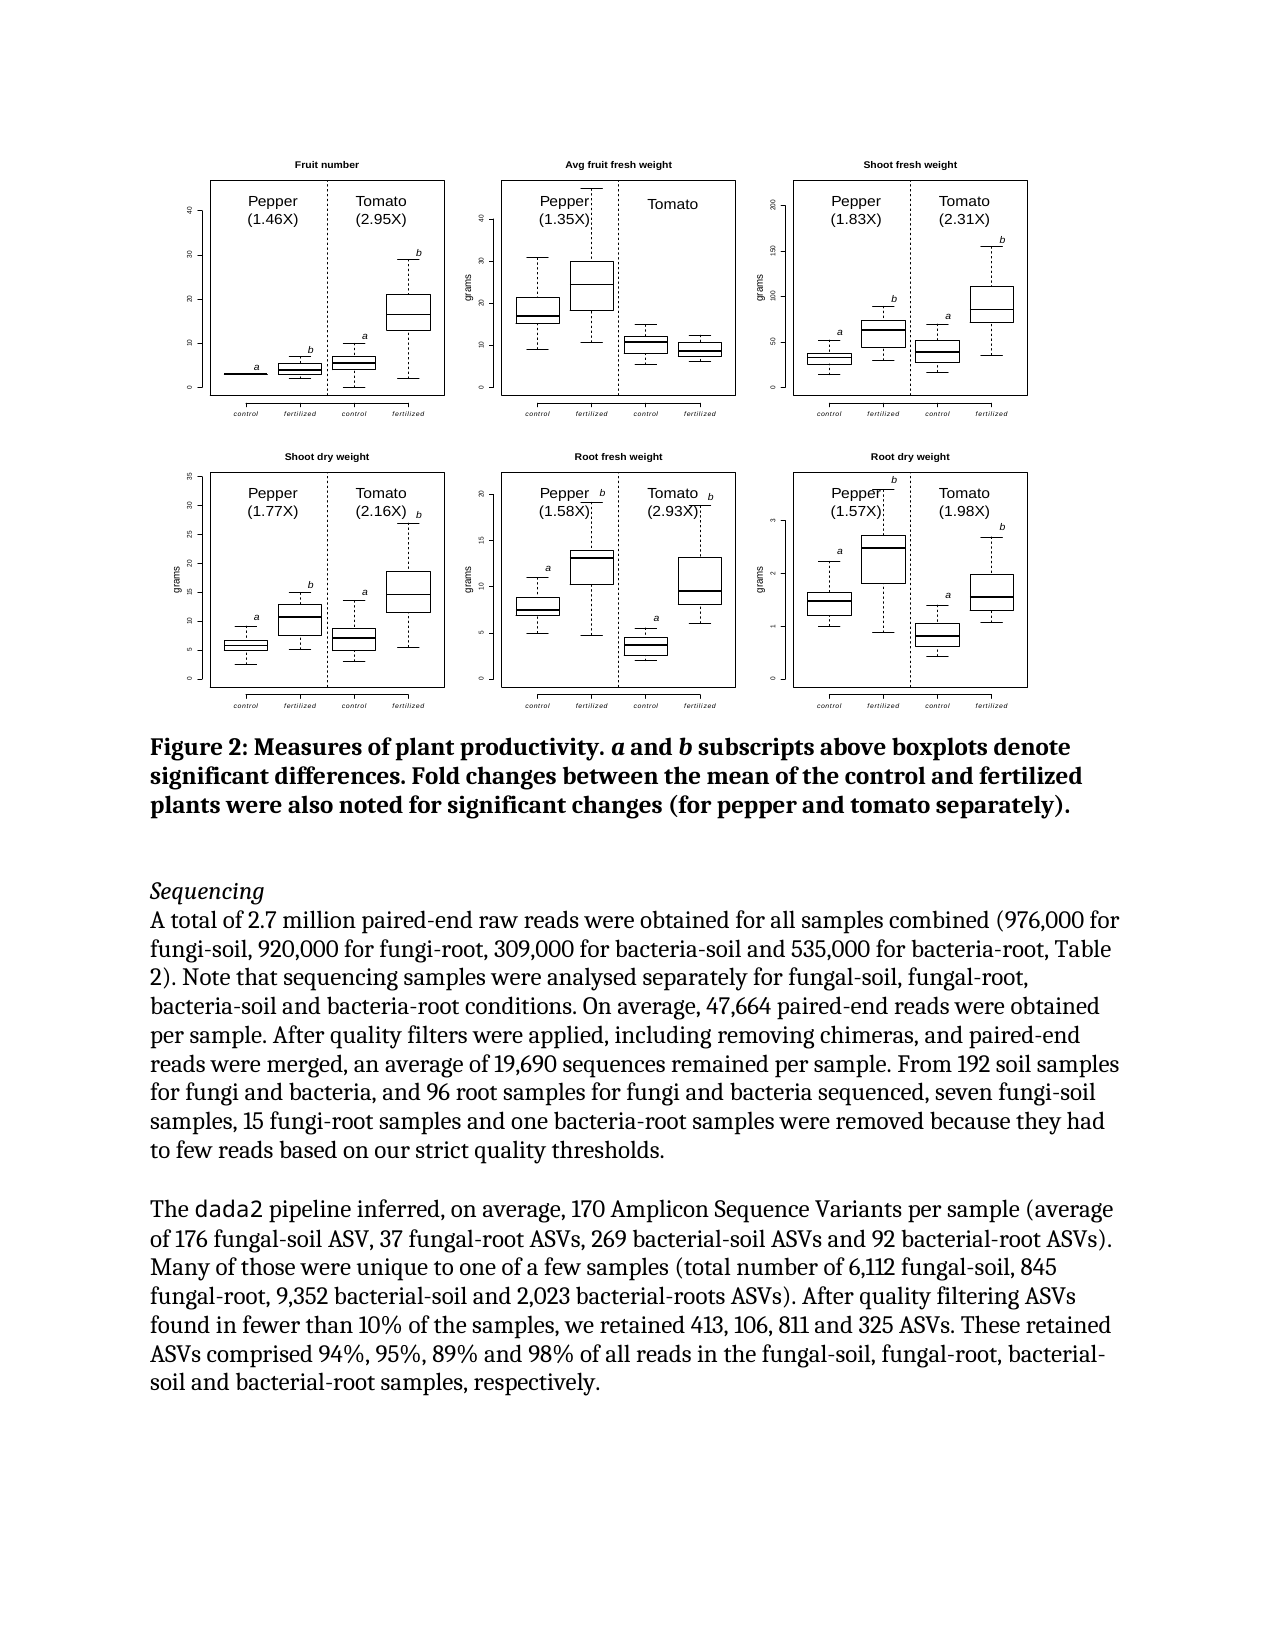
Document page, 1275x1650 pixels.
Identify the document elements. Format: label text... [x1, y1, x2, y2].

text Plant productivity The effects of the fertilization treatment were tested on overall plant growth and six measures of productivity (i.e. fruit number, average fruit weight, shoots fresh weight, shoots dry weight, roots fresh weight, roots dry weight) for both tomato and peppers. Visually, both above ground and below ground plant structure grew larger in fertilized tomato (hen manure + ANE) and pepper plants (ANE only), in addition to producing more fruits (see Figure 1 for some examples of the differences between fertilized and unfertilized plants). Figure 1: Plant productivity. Photos were taken at the end of the experimental treatment. In each photo, fertilized plants are on the left. A: pepper plants, B: pepper roots, C: pepper fruits and D: tomato fruits. Statistically, all six productivity measures differed significantly according to species, and five of those were significantly different according to the fertilization treatment (Figure 2). The fertilization effect was stronger in the tomato plants (see fold changes in Figure 2), likely due to the fact that these plants were fertilized with both hen manure and ANE. The only exception was the average fruit weight which did not differ between fertilized and control plants (LMM, = 1.27, p-value=0.26). However, the model did reveal a significant interaction between treatment and plant ( = 9.6, p-value=0.0028). In fact, when testing only the pepper plants, the effect of fertilization on average fruit weight was significantly higher in the fertilized pepper plants ( = 10.84, p-value=0.0032). Figure 2: Measures of plant productivity. a and b subscripts above boxplots denote significant differences. Fold changes between the mean of the control and fertilized plants were also noted for significant changes (for pepper and tomato separately). Sequencing A total of 2.7 million paired-end raw reads were obtained for all samples combined (976,000 for fungi-soil, 920,000 for fungi-root, 309,000 for bacteria-soil and 535,000 for bacteria-root, Table 2). Note that sequencing samples were analysed separately for fungal-soil, fungal-root, bacteria-soil and bacteria-root conditions. On average, 47,664 paired-end reads were obtained per sample. After quality filters were applied, including removing chimeras, and paired-end reads were merged, an average of 19,690 sequences remained per sample. From 192 soil samples for fungi and bacteria, and 96 root samples for fungi and bacteria sequenced, seven fungi-soil samples, 15 fungi-root samples and one bacteria-root samples were removed because they had to few reads based on our strict quality thresholds. The dada2 pipeline inferred, on average, 170 Amplicon Sequence Variants per sample (average of 176 fungal-soil ASV, 37 fungal-root ASVs, 269 bacterial-soil ASVs and 92 bacterial-root ASVs). Many of those were unique to one of a few samples (total number of 6,112 fungal-soil, 845 fungal-root, 9,352 bacterial-soil and 2,023 bacterial-roots ASVs). After quality filtering ASVs found in fewer than 10% of the samples, we retained 413, 106, 811 and 325 ASVs. These retained ASVs comprised 94%, 95%, 89% and 98% of all reads in the fungal-soil, fungal-root, bacterial-soil and bacterial-root samples, respectively. [150, 150, 1125, 1454]
